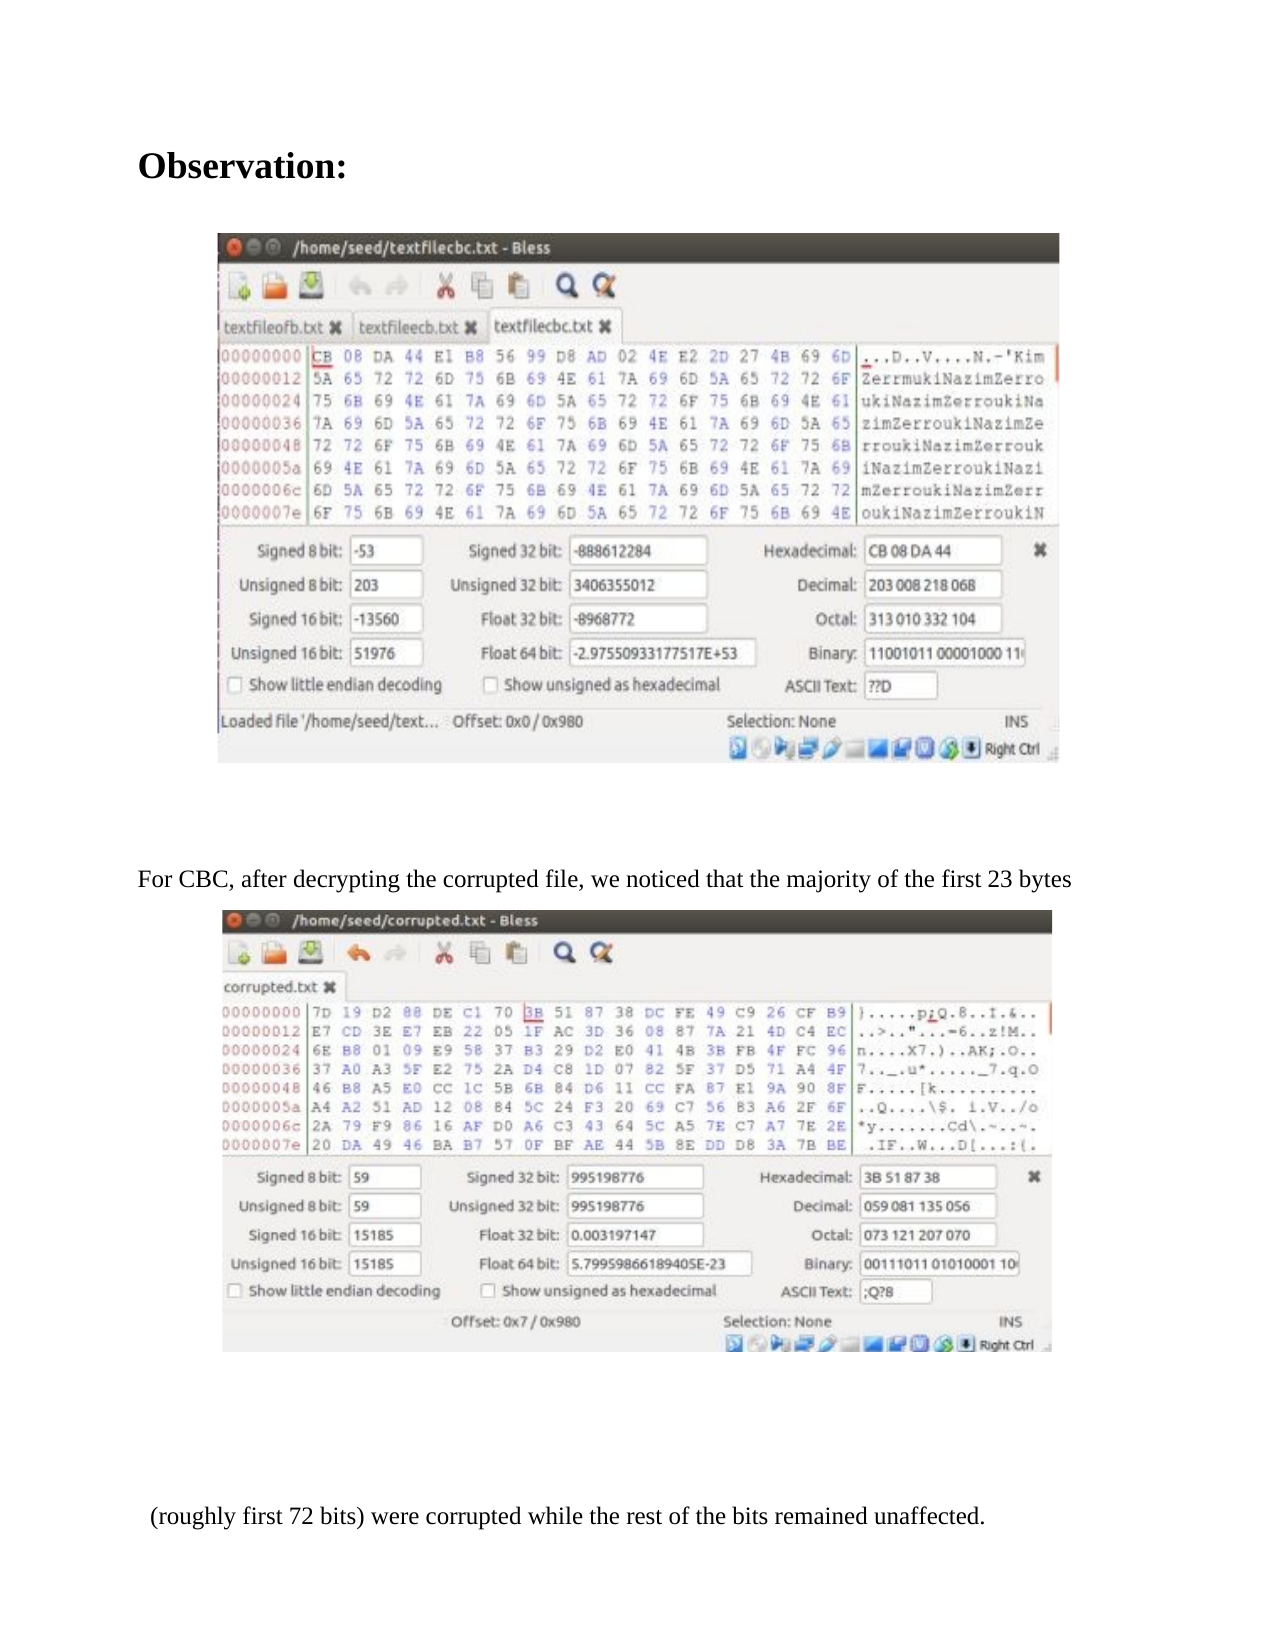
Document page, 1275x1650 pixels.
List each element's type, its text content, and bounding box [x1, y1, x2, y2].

subtitle Observation: [137, 144, 1139, 187]
picture [217, 233, 1060, 763]
picture [220, 910, 1052, 1351]
text (roughly first 72 bits) were corrupted while the rest of the bits remained unaffected. [150, 1501, 1139, 1530]
subtitle For CBC, after decrypting the corrupted file, we noticed that the majority of the first 23 bytes [137, 864, 1139, 893]
